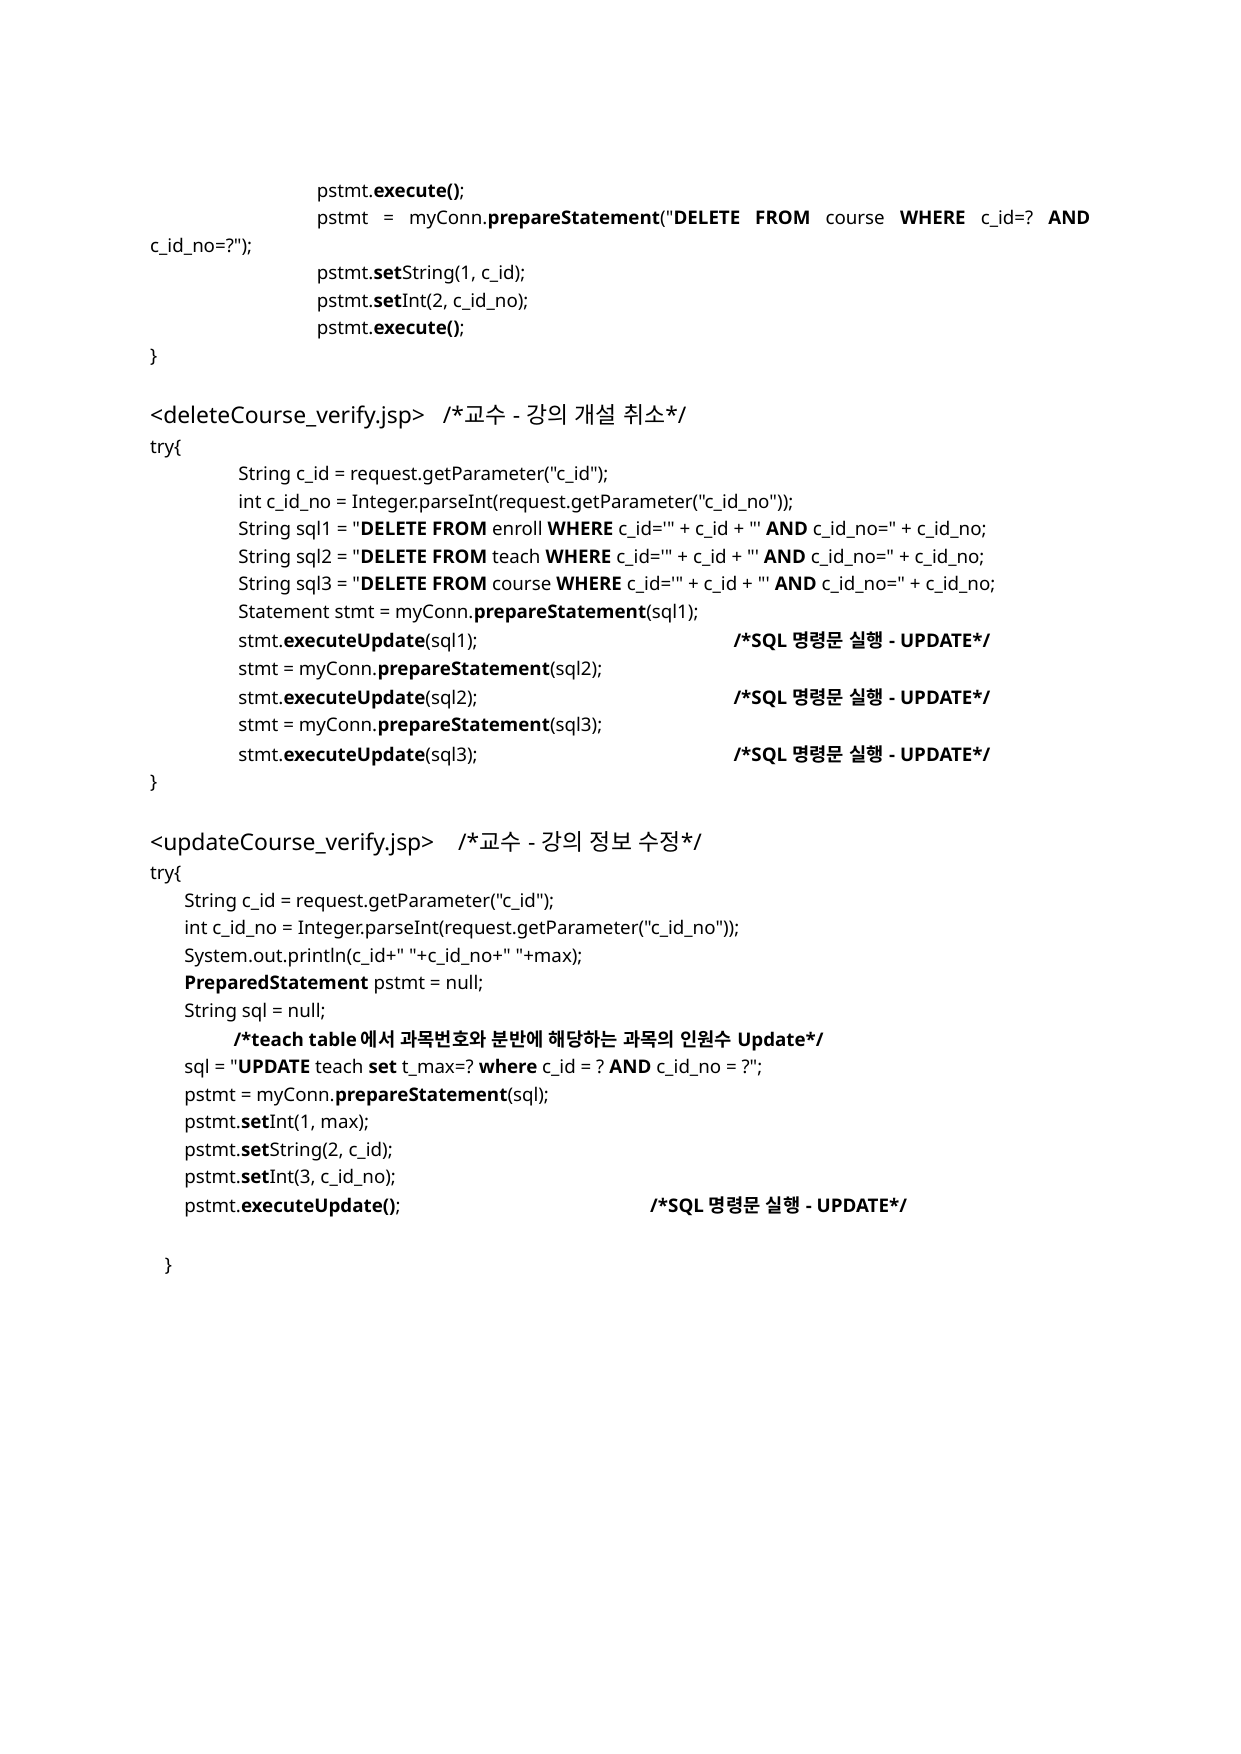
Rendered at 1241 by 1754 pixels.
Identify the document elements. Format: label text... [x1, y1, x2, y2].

text pstmt.setInt(2, c_id_no); [150, 287, 1090, 313]
text stmt = myConn.prepareStatement(sql2); [150, 655, 1090, 680]
text String c_id = request.getParameter("c_id"); [150, 461, 1090, 486]
text } [150, 342, 1090, 368]
text String c_id = request.getParameter("c_id"); [150, 887, 1090, 912]
text pstmt = myConn.prepareStatement("DELETE FROM course WHERE c_id=? AND c_id_no=?"); [150, 205, 1090, 258]
text } [150, 768, 1090, 794]
text pstmt.execute(); [150, 177, 1090, 203]
text System.out.println(c_id+" "+c_id_no+" "+max); [150, 942, 1090, 967]
text try{ [150, 433, 1090, 459]
text stmt.executeUpdate(sql3); /*SQL 명령문 실행 - UPDATE*/ [150, 739, 1090, 766]
text try{ [150, 859, 1090, 885]
text String sql1 = "DELETE FROM enroll WHERE c_id='" + c_id + "' AND c_id_no=" + c_id_no; [150, 516, 1090, 541]
text pstmt.setString(1, c_id); [150, 260, 1090, 285]
text pstmt.executeUpdate(); /*SQL 명령문 실행 - UPDATE*/ [150, 1191, 1090, 1218]
text Statement stmt = myConn.prepareStatement(sql1); [150, 598, 1090, 624]
text } [150, 1251, 1090, 1277]
text sql = "UPDATE teach set t_max=? where c_id = ? AND c_id_no = ?"; [150, 1054, 1090, 1079]
text /*teach table에서 과목번호와 분반에 해당하는 과목의 인원수 Update*/ [150, 1024, 1090, 1052]
text String sql = null; [150, 997, 1090, 1022]
text stmt.executeUpdate(sql2); /*SQL 명령문 실행 - UPDATE*/ [150, 682, 1090, 709]
text int c_id_no = Integer.parseInt(request.getParameter("c_id_no")); [150, 488, 1090, 514]
text String sql3 = "DELETE FROM course WHERE c_id='" + c_id + "' AND c_id_no=" + c_id_no; [150, 571, 1090, 596]
text String sql2 = "DELETE FROM teach WHERE c_id='" + c_id + "' AND c_id_no=" + c_id_no; [150, 543, 1090, 569]
text pstmt.setString(2, c_id); [150, 1136, 1090, 1162]
text pstmt = myConn.prepareStatement(sql); [150, 1081, 1090, 1107]
text stmt.executeUpdate(sql1); /*SQL 명령문 실행 - UPDATE*/ [150, 626, 1090, 653]
text PreparedStatement pstmt = null; [150, 969, 1090, 995]
text pstmt.setInt(1, max); [150, 1109, 1090, 1134]
text pstmt.setInt(3, c_id_no); [150, 1164, 1090, 1189]
text stmt = myConn.prepareStatement(sql3); [150, 712, 1090, 737]
text <updateCourse_verify.jsp> /*교수 - 강의 정보 수정*/ [150, 823, 1090, 857]
text pstmt.execute(); [150, 315, 1090, 340]
text <deleteCourse_verify.jsp> /*교수 - 강의 개설 취소*/ [150, 397, 1090, 431]
text int c_id_no = Integer.parseInt(request.getParameter("c_id_no")); [150, 914, 1090, 940]
